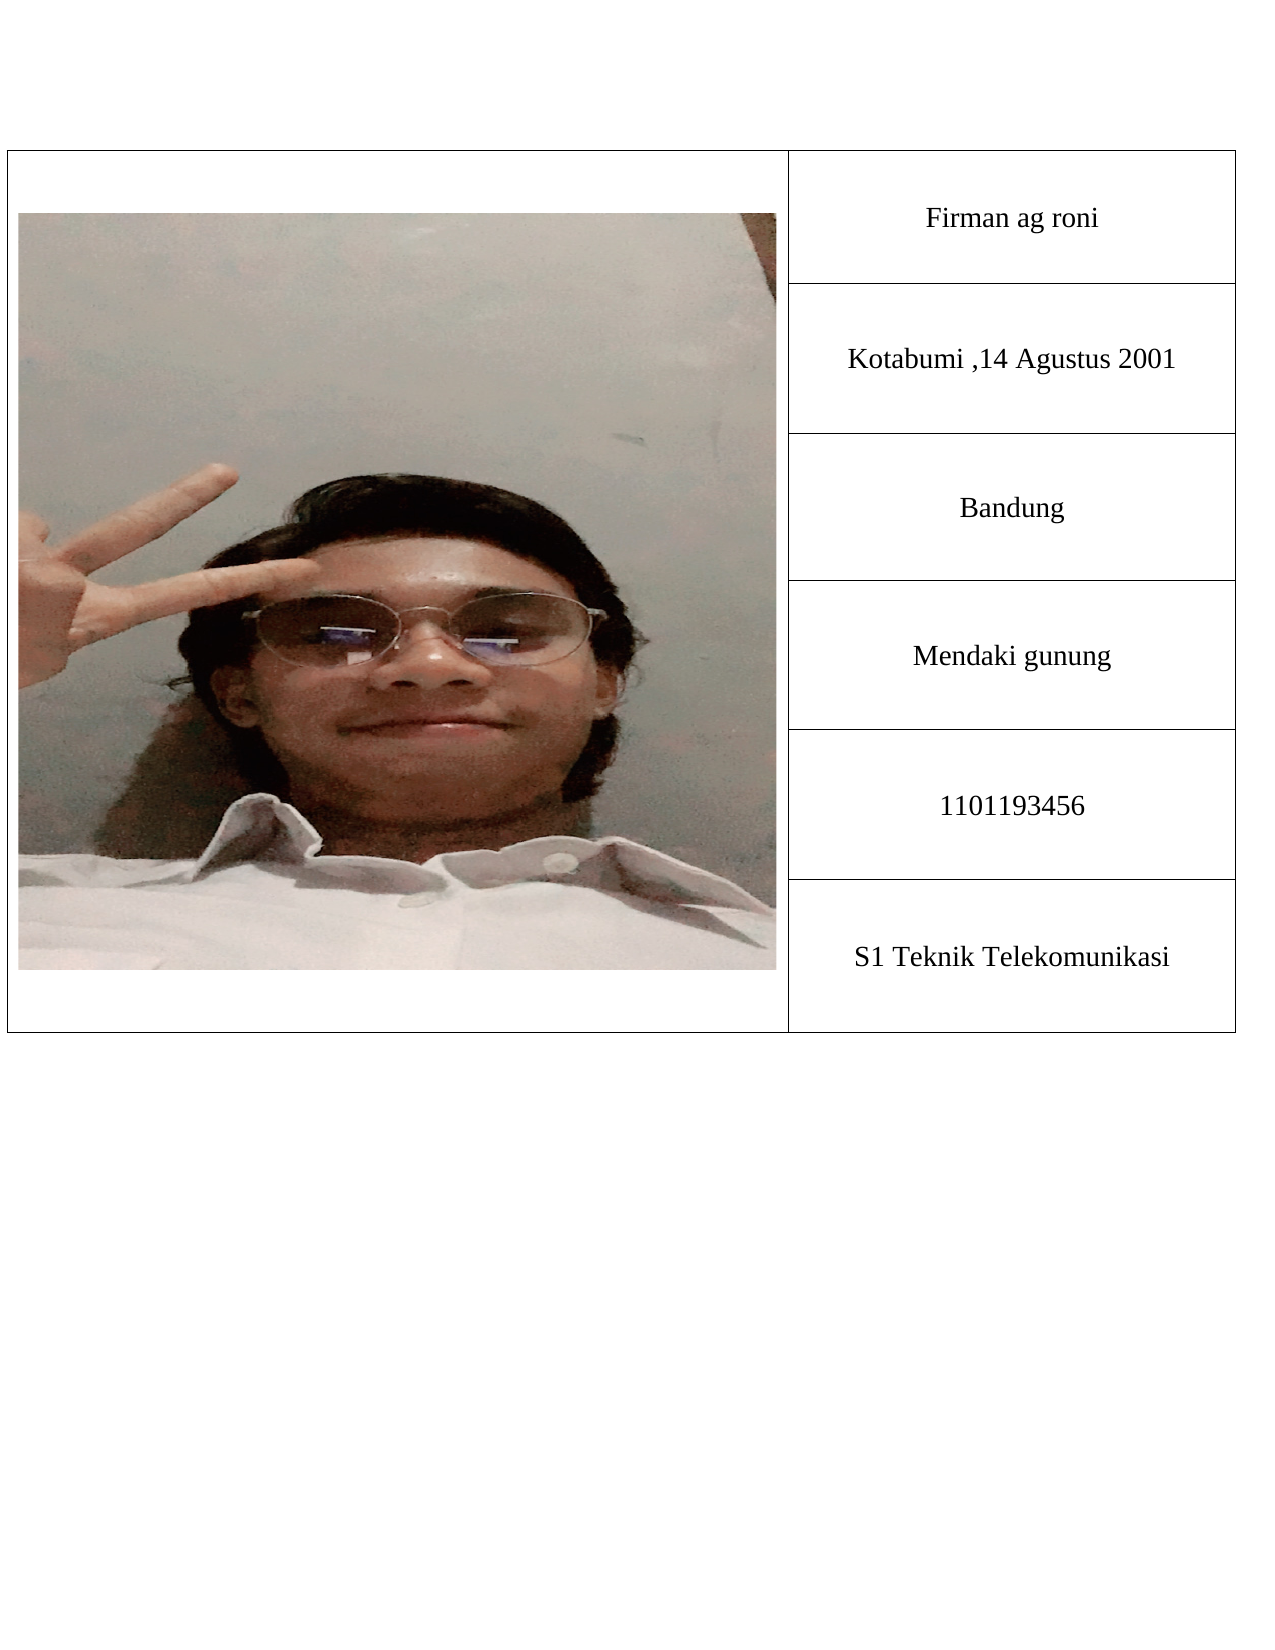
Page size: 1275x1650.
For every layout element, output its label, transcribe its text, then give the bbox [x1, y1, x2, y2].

table_cell Mendaki gunung [789, 581, 1235, 729]
table_cell S1 Teknik Telekomunikasi [789, 880, 1235, 1032]
table_header Firman ag roni [789, 151, 1235, 283]
table_cell Bandung [789, 434, 1235, 580]
table_cell Kotabumi ,14 Agustus 2001 [789, 284, 1235, 433]
picture [18, 213, 777, 970]
table_header [8, 151, 788, 1032]
table_cell 1101193456 [789, 730, 1235, 879]
